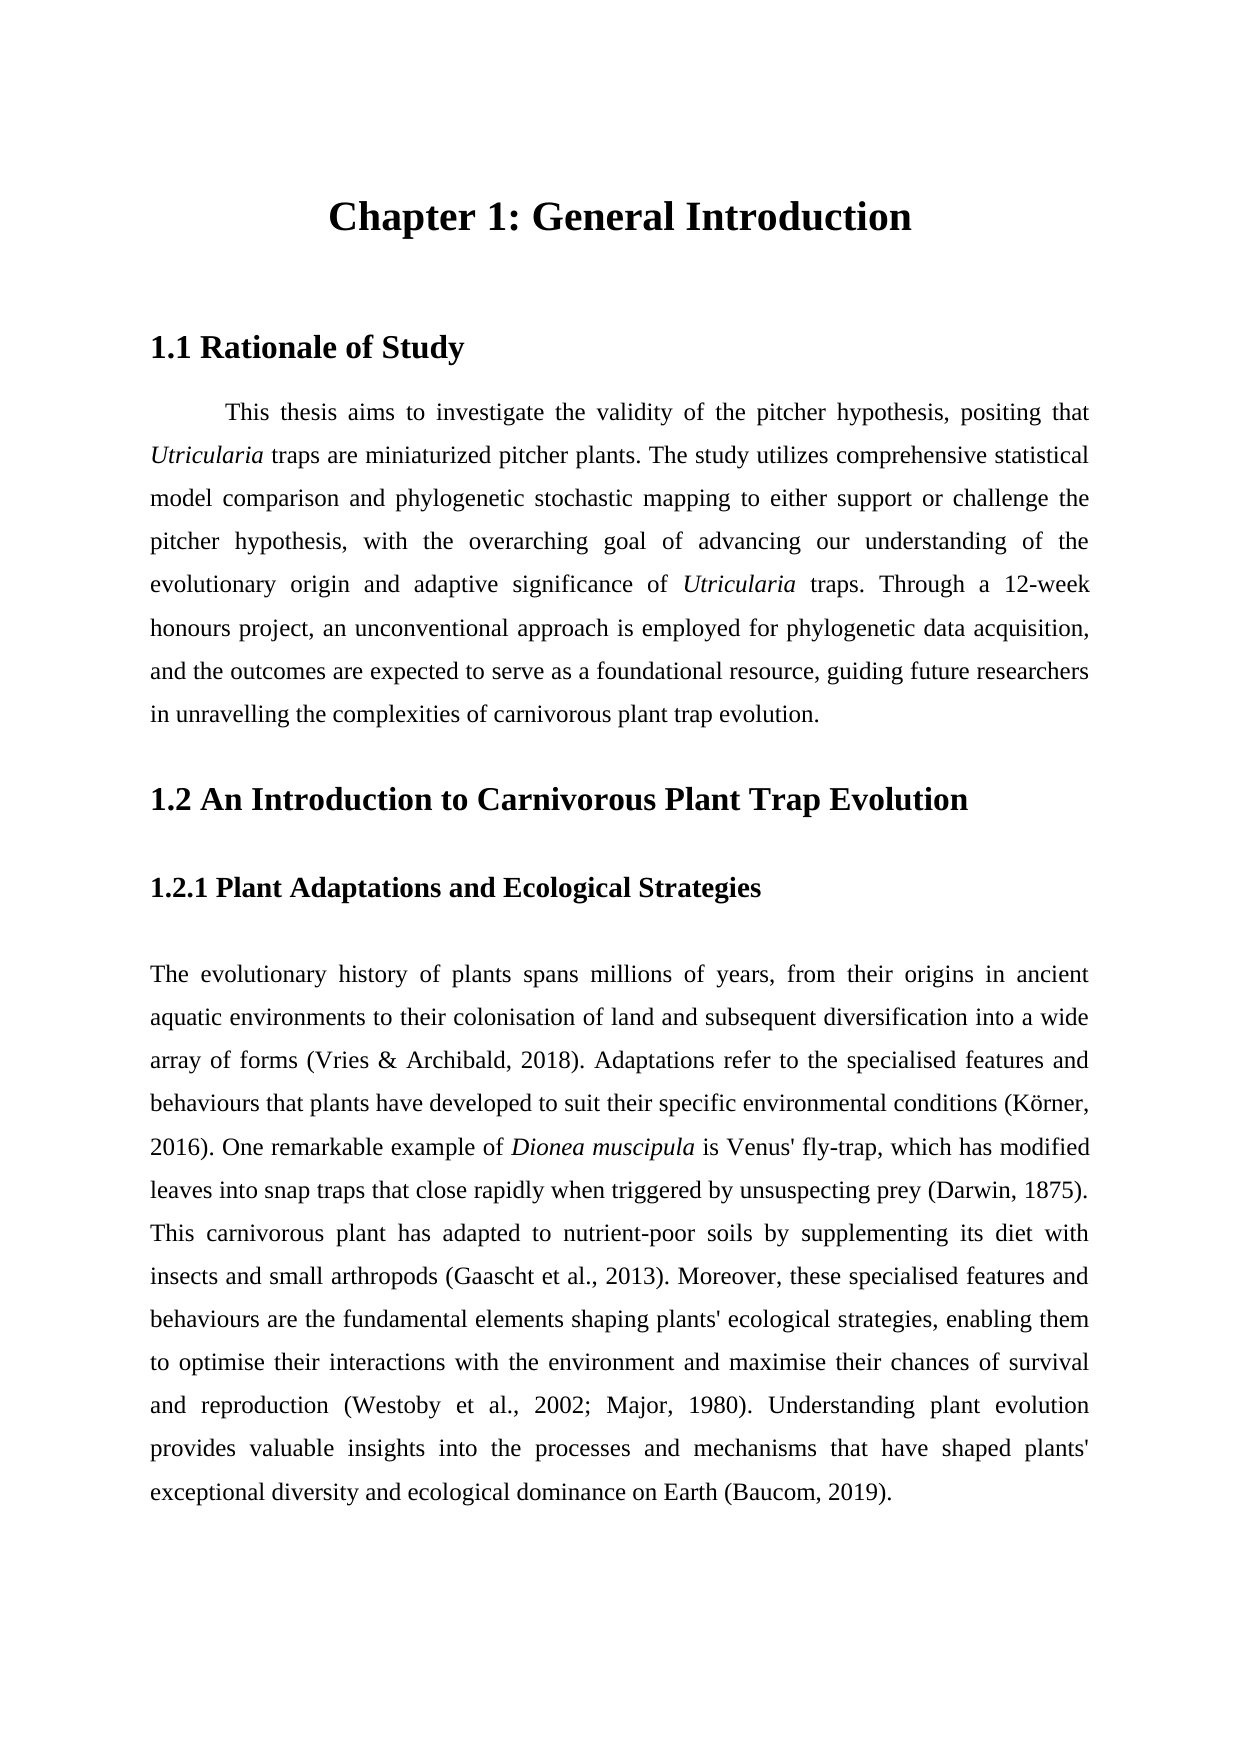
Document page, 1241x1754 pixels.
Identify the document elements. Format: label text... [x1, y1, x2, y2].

subtitle Chapter 1: General Introduction [150, 192, 1090, 239]
text The evolutionary history of plants spans millions of years, from their origins in ancient aquatic environments to their colonisation of land and subsequent diversification into a wide array of forms (Vries & Archibald, 2018). Adaptations refer to the specialised features and behaviours that plants have developed to suit their specific environmental conditions (Körner, 2016). One remarkable example of Dionea muscipula is Venus' fly-trap, which has modified leaves into snap traps that close rapidly when triggered by unsuspecting prey (Darwin, 1875). This carnivorous plant has adapted to nutrient-poor soils by supplementing its diet with insects and small arthropods (Gaascht et al., 2013). Moreover, these specialised features and behaviours are the fundamental elements shaping plants' ecological strategies, enabling them to optimise their interactions with the environment and maximise their chances of survival and reproduction (Westoby et al., 2002; Major, 1980). Understanding plant evolution provides valuable insights into the processes and mechanisms that have shaped plants' exceptional diversity and ecological dominance on Earth (Baucom, 2019). [150, 959, 1090, 1505]
text This thesis aims to investigate the validity of the pitcher hypothesis, positing that Utricularia traps are miniaturized pitcher plants. The study utilizes comprehensive statistical model comparison and phylogenetic stochastic mapping to either support or challenge the pitcher hypothesis, with the overarching goal of advancing our understanding of the evolutionary origin and adaptive significance of Utricularia traps. Through a 12-week honours project, an unconventional approach is employed for phylogenetic data acquisition, and the outcomes are expected to serve as a foundational resource, guiding future researchers in unravelling the complexities of carnivorous plant trap evolution. [150, 397, 1090, 728]
subtitle 1.2 An Introduction to Carnivorous Plant Trap Evolution [150, 779, 1090, 818]
subtitle 1.1 Rationale of Study [150, 327, 1090, 365]
subtitle 1.2.1 Plant Adaptations and Ecological Strategies [150, 870, 1090, 904]
